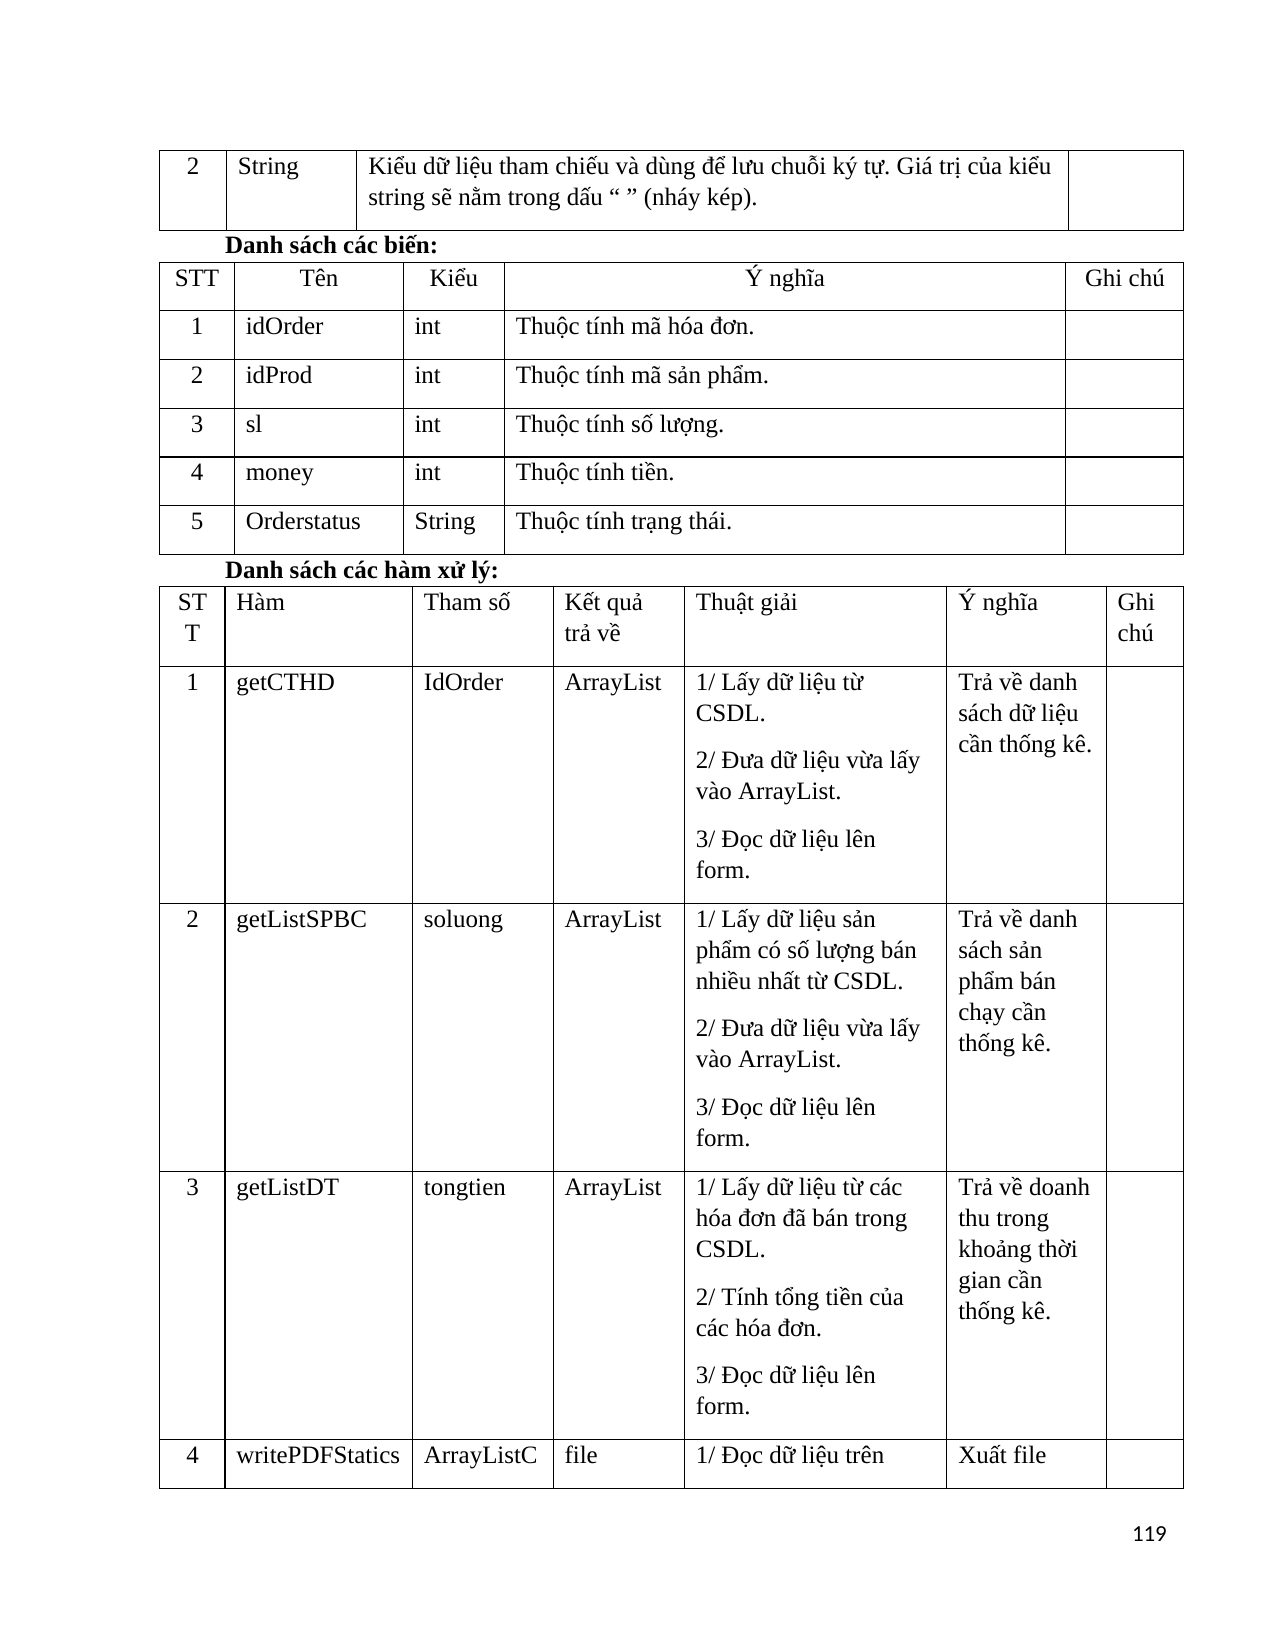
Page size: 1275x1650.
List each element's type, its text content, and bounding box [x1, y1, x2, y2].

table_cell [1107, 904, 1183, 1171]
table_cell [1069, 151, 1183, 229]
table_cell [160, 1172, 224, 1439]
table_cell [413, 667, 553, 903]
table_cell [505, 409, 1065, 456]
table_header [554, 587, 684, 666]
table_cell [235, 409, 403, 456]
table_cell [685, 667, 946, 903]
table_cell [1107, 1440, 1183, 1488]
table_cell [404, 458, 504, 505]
list Danh sách các biến: [225, 231, 1167, 259]
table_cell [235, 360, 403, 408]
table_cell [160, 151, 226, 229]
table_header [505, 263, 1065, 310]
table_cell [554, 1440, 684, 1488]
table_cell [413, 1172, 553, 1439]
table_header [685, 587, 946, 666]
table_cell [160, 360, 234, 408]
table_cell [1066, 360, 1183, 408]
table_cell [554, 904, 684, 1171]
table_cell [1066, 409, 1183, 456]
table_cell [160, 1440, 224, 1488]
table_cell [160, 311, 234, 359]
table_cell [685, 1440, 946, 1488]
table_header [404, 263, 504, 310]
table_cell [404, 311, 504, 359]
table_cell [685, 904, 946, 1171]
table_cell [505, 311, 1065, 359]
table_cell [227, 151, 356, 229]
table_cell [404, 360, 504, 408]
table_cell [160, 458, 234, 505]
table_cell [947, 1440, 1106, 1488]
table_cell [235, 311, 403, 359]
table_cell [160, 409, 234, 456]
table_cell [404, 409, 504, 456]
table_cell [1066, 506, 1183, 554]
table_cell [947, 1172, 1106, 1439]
list Danh sách các hàm xử lý: [225, 555, 1167, 584]
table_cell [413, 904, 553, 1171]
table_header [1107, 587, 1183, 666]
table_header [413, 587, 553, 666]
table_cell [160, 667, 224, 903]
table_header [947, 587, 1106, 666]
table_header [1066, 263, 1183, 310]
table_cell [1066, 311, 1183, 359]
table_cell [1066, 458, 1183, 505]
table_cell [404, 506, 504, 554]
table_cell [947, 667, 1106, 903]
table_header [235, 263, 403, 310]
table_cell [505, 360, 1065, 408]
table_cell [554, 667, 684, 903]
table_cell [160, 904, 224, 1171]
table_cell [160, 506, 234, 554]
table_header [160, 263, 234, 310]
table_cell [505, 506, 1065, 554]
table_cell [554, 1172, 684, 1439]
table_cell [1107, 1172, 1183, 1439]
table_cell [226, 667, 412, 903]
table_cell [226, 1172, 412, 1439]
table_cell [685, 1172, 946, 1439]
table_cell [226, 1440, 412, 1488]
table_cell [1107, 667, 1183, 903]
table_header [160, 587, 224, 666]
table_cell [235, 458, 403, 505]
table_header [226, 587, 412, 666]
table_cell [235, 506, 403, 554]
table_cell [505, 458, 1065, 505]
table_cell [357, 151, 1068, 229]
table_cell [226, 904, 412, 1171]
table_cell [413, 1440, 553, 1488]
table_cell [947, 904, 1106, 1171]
